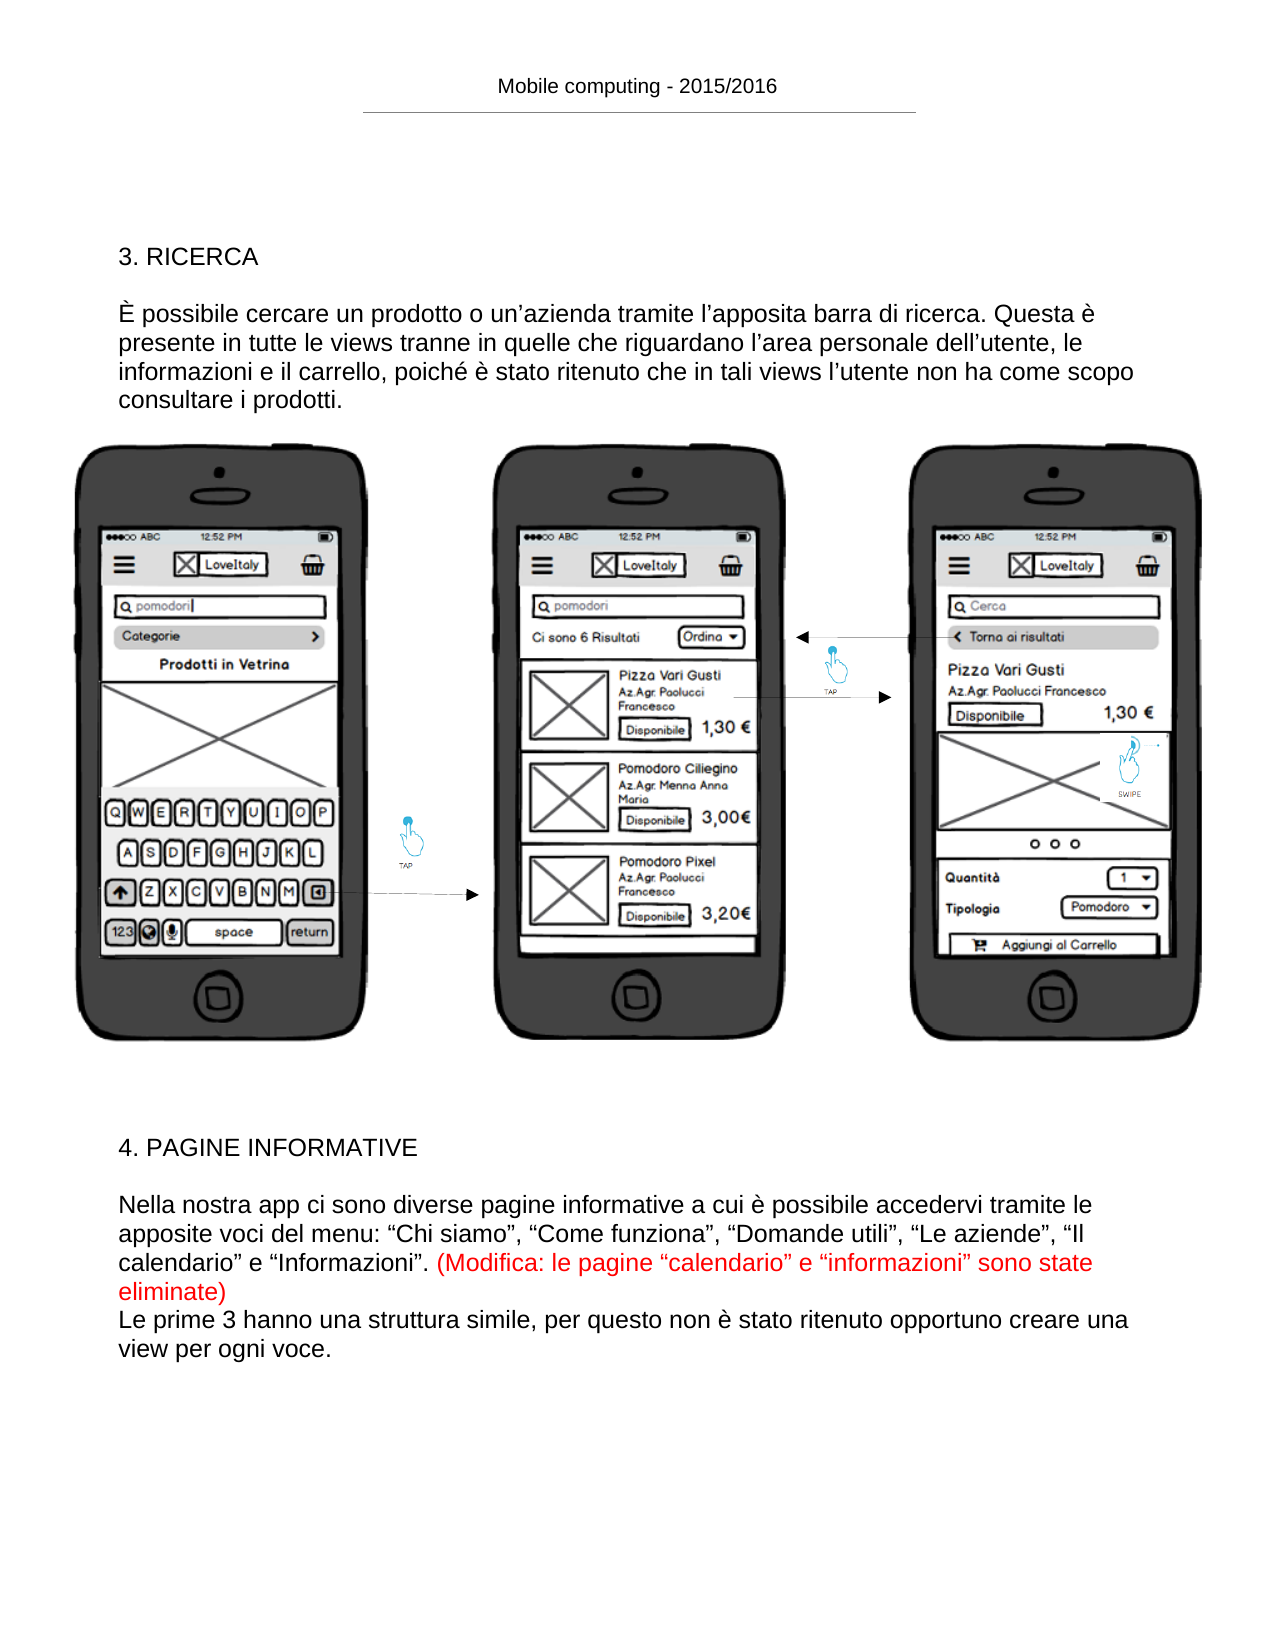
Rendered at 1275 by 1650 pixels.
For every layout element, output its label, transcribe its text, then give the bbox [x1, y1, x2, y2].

text Nella nostra app ci sono diverse pagine informative a cui è possibile accedervi tramite le apposite voci del menu: “Chi siamo”, “Come funziona”, “Domande utili”, “Le aziende”, “Il calendario” e “Informazioni”. (Modifica: le pagine “calendario” e “informazioni” sono state eliminate) [118, 1190, 1157, 1305]
text È possibile cercare un prodotto o un’azienda tramite l’apposita barra di ricerca. Questa è presente in tutte le views tranne in quelle che riguardano l’area personale dell’utente, le informazioni e il carrello, poiché è stato ritenuto che in tali views l’utente non ha come scopo consultare i prodotti. [118, 299, 1157, 414]
picture [475, 443, 800, 1050]
text 3. RICERCA [118, 241, 1157, 270]
picture [60, 443, 447, 1058]
picture [895, 443, 1217, 1048]
text 4. PAGINE INFORMATIVE [118, 1133, 1157, 1161]
picture [806, 638, 870, 697]
text Le prime 3 hanno una struttura simile, per questo non è stato ritenuto opportuno creare una view per ogni voce. [118, 1305, 1157, 1363]
